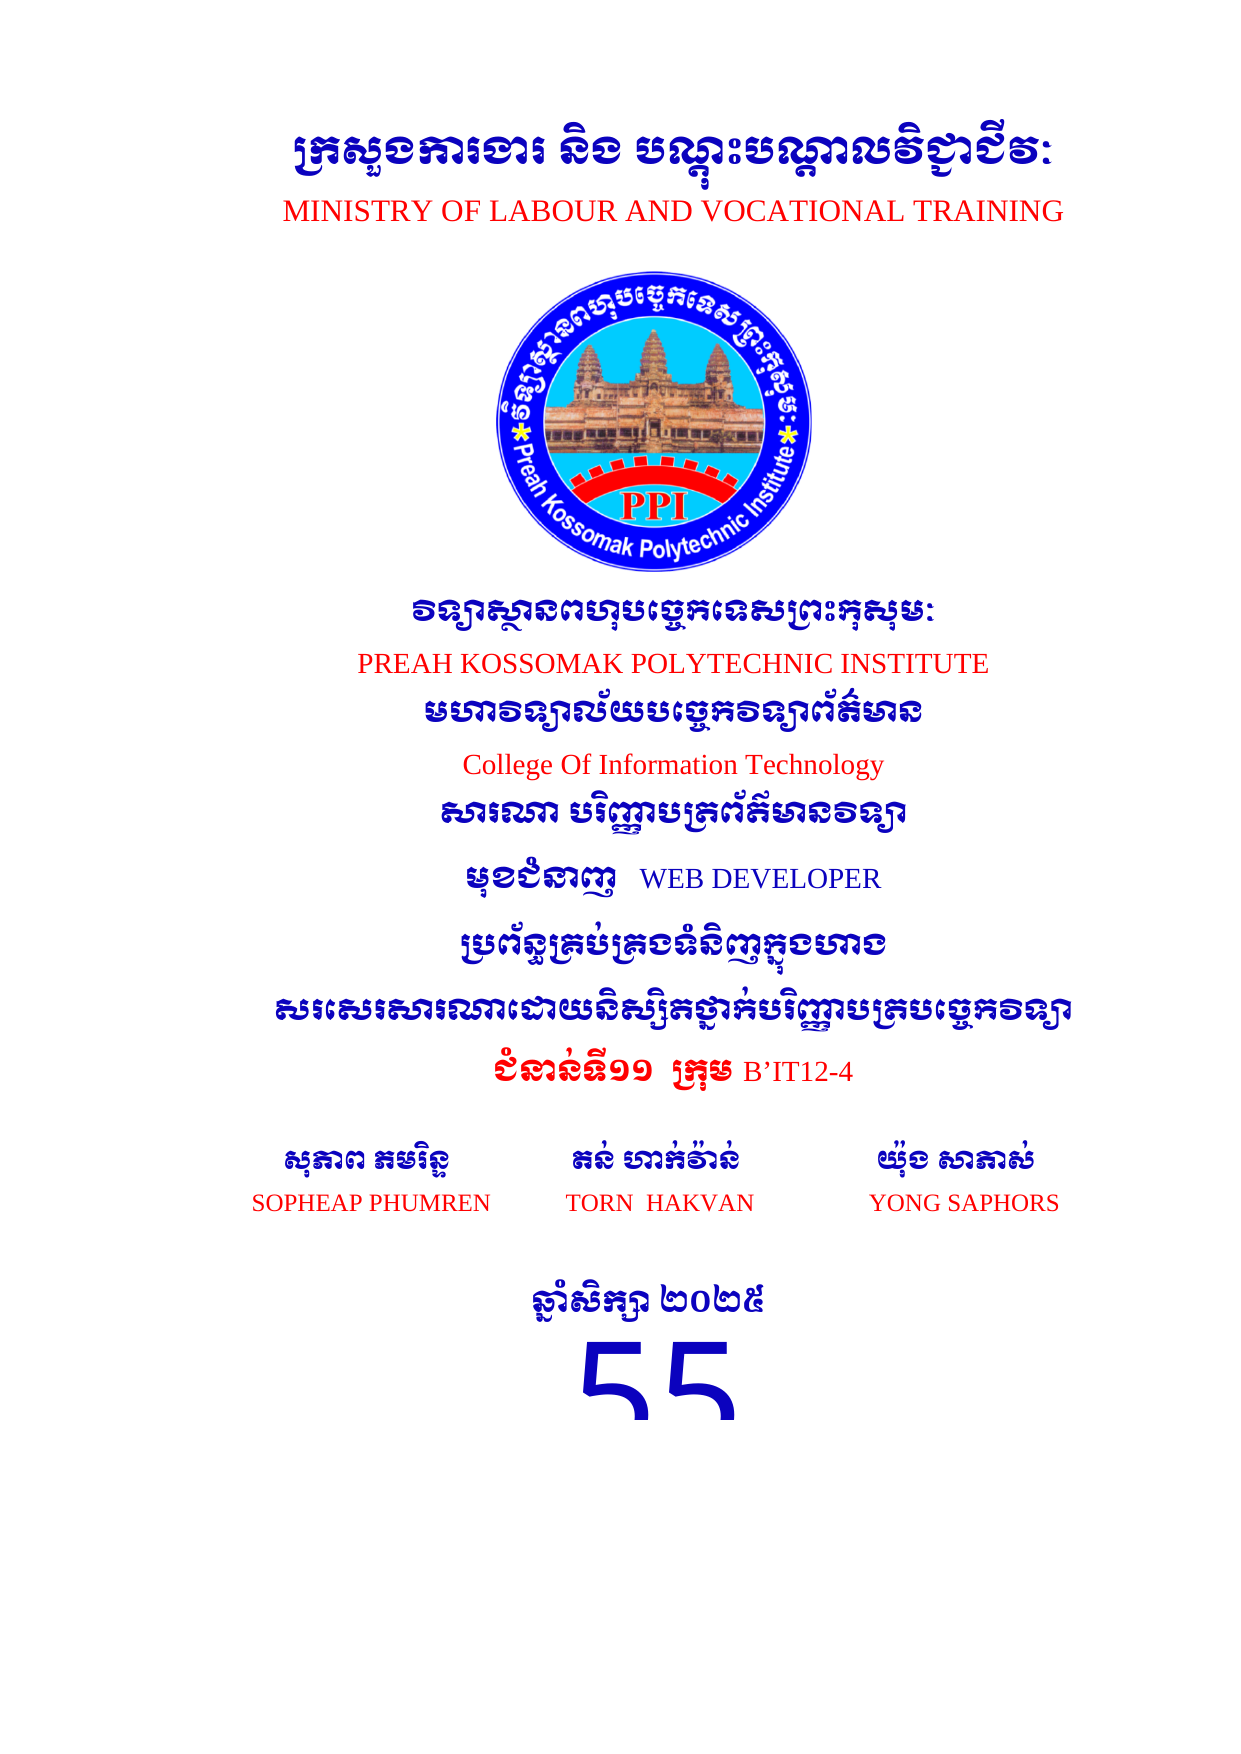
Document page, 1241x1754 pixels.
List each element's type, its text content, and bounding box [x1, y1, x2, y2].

text ឆ្នាំសិក្សា​ ២០២៥ [183, 1276, 1163, 1330]
text មហាវិទ្យាល័យបច្ចេកវិទ្យាព័ត៌មាន [183, 682, 1163, 742]
text PREAH KOSSOMAK POLYTECHNIC INSTITUTE [183, 646, 1163, 679]
text សារណា​ បរិញ្ញាបត្រព័ត៌មានវិទ្យា [183, 783, 1163, 844]
text College Of Information Technology [183, 747, 1163, 781]
text ជំនាន់ទី១១ ក្រុម B’IT12-4 [183, 1045, 1163, 1098]
text មុខជំនាញ WEB DEVELOPER [183, 848, 1163, 909]
text សរសេរសារណាដោយនិស្សិតថ្នាក់បរិញ្ញាបត្របច្ចេកវិទ្យា [183, 980, 1163, 1040]
text សុភាព ភមរិន្ទ ​​ តន់ ហាក់វ៉ាន់ យ៉ុង​ ​​​​​​សាភាស់ [155, 1139, 1163, 1184]
text ប្រព័ន្ធគ្រប់គ្រងទំនិញក្នុងហាង [183, 915, 1163, 975]
text វិទ្យាស្ថានពហុបច្ចេកទេសព្រះកុសុមៈ [183, 581, 1163, 641]
text MINISTRY OF LABOUR AND VOCATIONAL TRAINING [183, 192, 1163, 228]
text ក្រសួងការងារ​ និង បណ្តុះបណ្តាលវិជ្ជាជីវៈ [183, 118, 1163, 187]
text SOPHEAP PHUMREN TORN HAKVAN YONG SAPHORS [148, 1188, 1163, 1217]
picture [496, 271, 812, 572]
